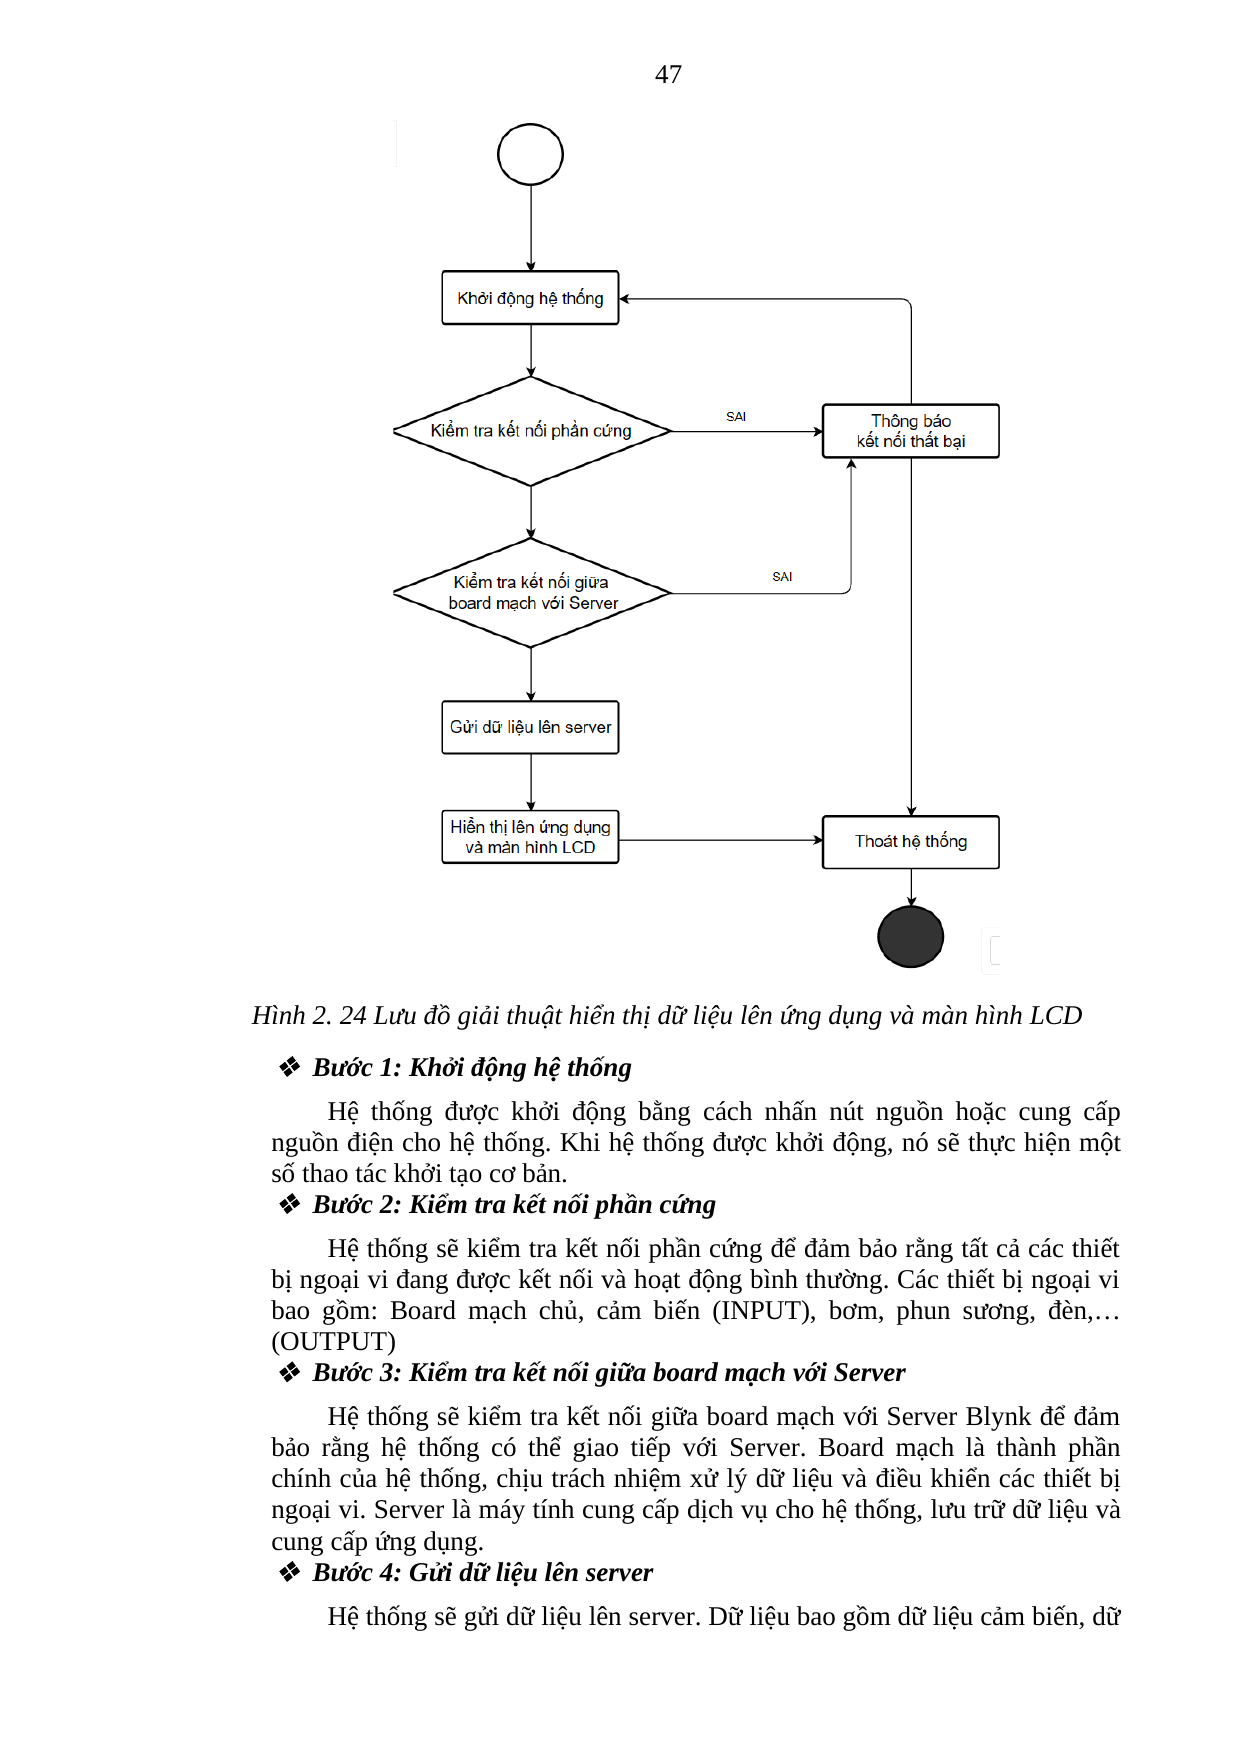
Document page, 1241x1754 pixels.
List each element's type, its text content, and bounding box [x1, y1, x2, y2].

list Bước 4: Gửi dữ liệu lên server [275, 1556, 1122, 1587]
text Hình 2. 24 Lưu đồ giải thuật hiển thị dữ liệu lên ứng dụng và màn hình LCD [215, 999, 1122, 1030]
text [271, 1599, 1122, 1631]
list Bước 3: Kiểm tra kết nối giữa board mạch với Server [275, 1356, 1122, 1388]
list Bước 2: Kiểm tra kết nối phần cứng [275, 1188, 1122, 1219]
text Hệ thống được khởi động bằng cách nhấn nút nguồn hoặc cung cấp nguồn điện cho hệ thống. Khi hệ thống được khởi động, nó sẽ thực hiện một số thao tác khởi tạo cơ bản. [271, 1094, 1122, 1188]
picture [393, 120, 1000, 977]
text Hệ thống sẽ kiểm tra kết nối phần cứng để đảm bảo rằng tất cả các thiết bị ngoại vi đang được kết nối và hoạt động bình thường. Các thiết bị ngoại vi bao gồm: Board mạch chủ, cảm biến (INPUT), bơm, phun sương, đèn,…(OUTPUT) [271, 1232, 1122, 1356]
text Hệ thống sẽ kiểm tra kết nối giữa board mạch với Server Blynk để đảm bảo rằng hệ thống có thể giao tiếp với Server. Board mạch là thành phần chính của hệ thống, chịu trách nhiệm xử lý dữ liệu và điều khiển các thiết bị ngoại vi. Server là máy tính cung cấp dịch vụ cho hệ thống, lưu trữ dữ liệu và cung cấp ứng dụng. [271, 1400, 1122, 1556]
list Bước 1: Khởi động hệ thống [275, 1051, 1122, 1082]
